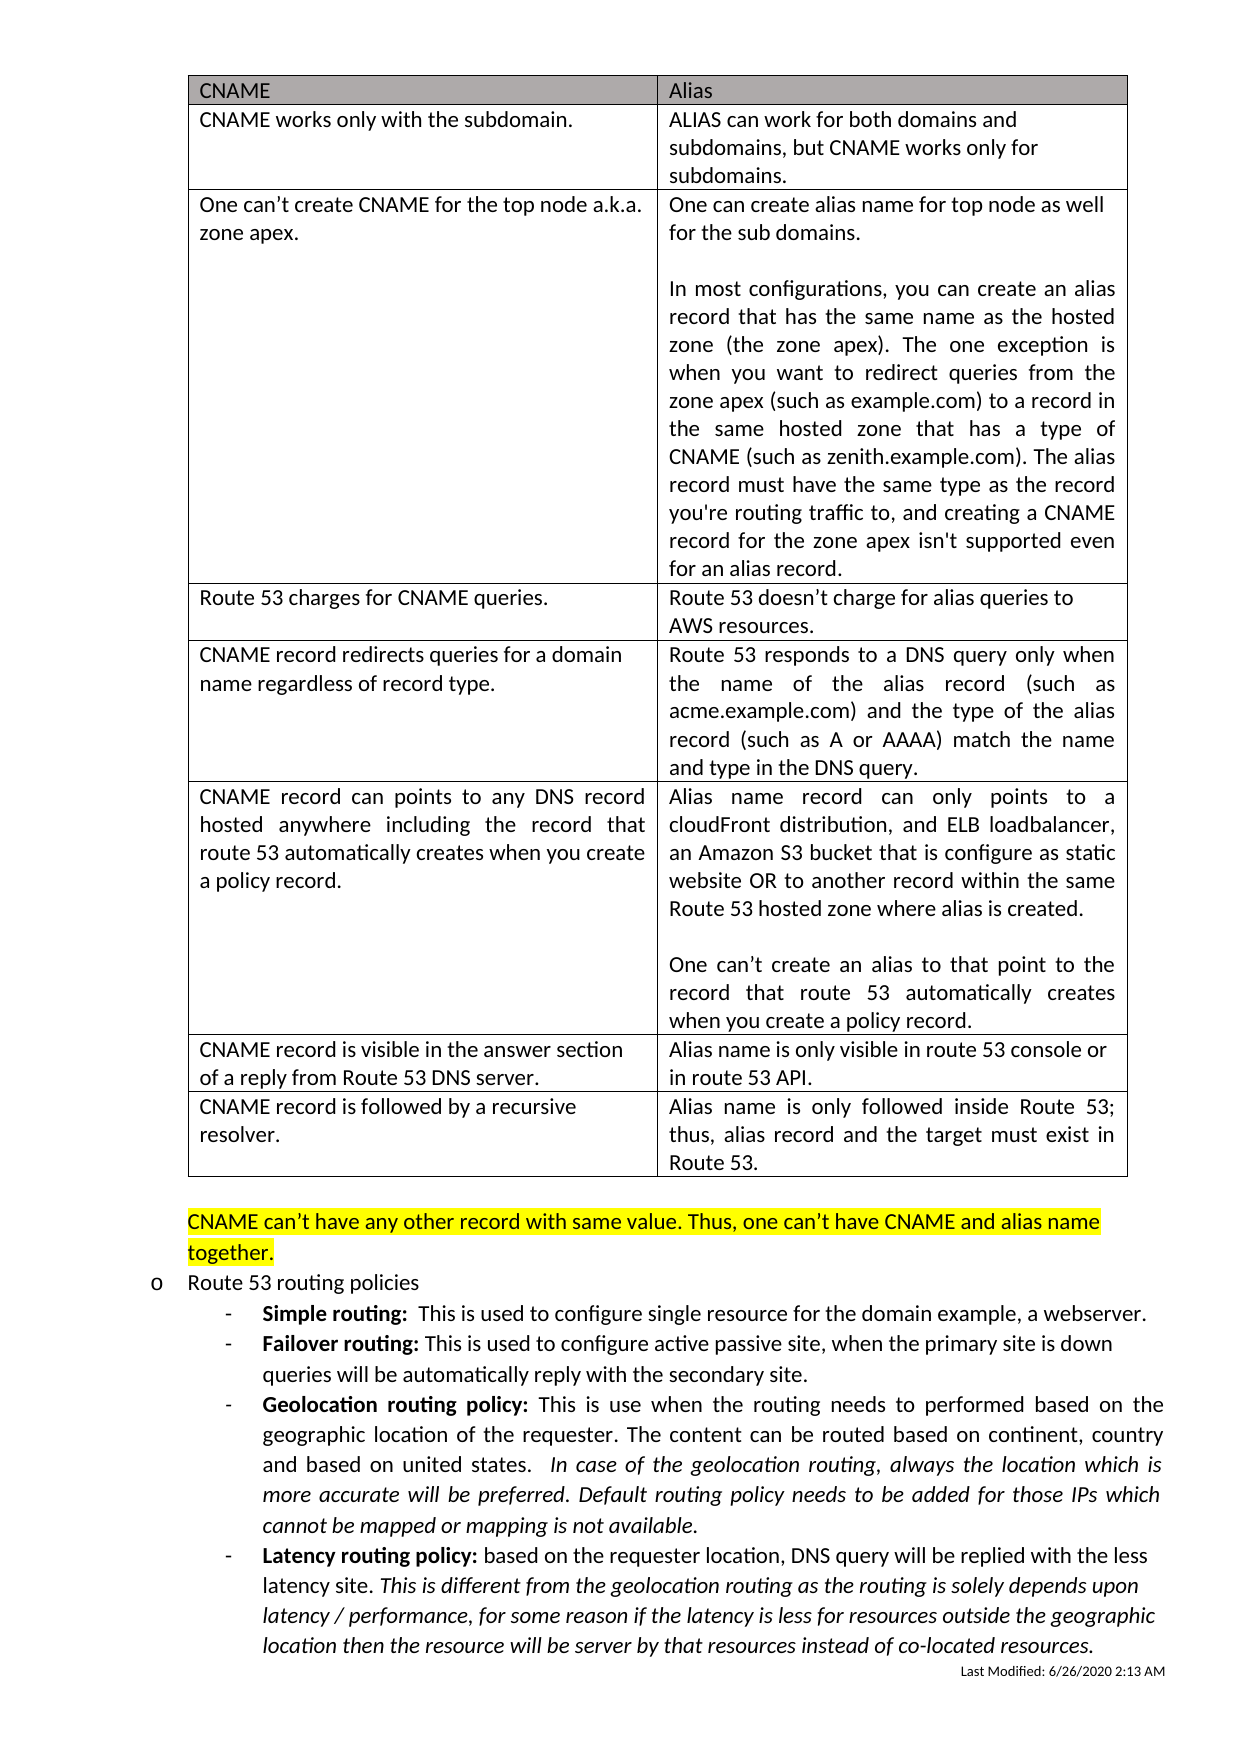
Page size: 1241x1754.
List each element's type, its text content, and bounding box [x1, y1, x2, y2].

list Geolocation routing policy: This is use when the routing needs to performed based on the geographic location of the requester. The content can be routed based on continent, country and based on united states. In case of the geolocation routing, always the location which is more accurate will be preferred. Default routing policy needs to be added for those IPs which cannot be mapped or mapping is not available. [225, 1390, 1165, 1539]
list Route 53 routing policies [150, 1268, 1165, 1297]
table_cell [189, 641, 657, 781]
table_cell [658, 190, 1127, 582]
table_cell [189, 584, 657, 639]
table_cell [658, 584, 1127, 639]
list Failover routing: This is used to configure active passive site, when the primary site is down queries will be automatically reply with the secondary site. [225, 1329, 1165, 1388]
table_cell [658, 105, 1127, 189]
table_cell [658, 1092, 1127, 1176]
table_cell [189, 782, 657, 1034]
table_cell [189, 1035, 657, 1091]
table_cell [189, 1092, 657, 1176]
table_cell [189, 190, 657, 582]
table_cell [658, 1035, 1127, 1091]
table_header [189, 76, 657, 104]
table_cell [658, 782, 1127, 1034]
list Latency routing policy: based on the requester location, DNS query will be replied with the less latency site. This is different from the geolocation routing as the routing is solely depends upon latency / performance, for some reason if the latency is less for resources outside the geographic location then the resource will be server by that resources instead of co-located resources. [225, 1541, 1165, 1659]
list CNAME can’t have any other record with same value. Thus, one can’t have CNAME and alias name together. [187, 1207, 1165, 1266]
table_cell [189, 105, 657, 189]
list Simple routing: This is used to configure single resource for the domain example, a webserver. [225, 1299, 1165, 1327]
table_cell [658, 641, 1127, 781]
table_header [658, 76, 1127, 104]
